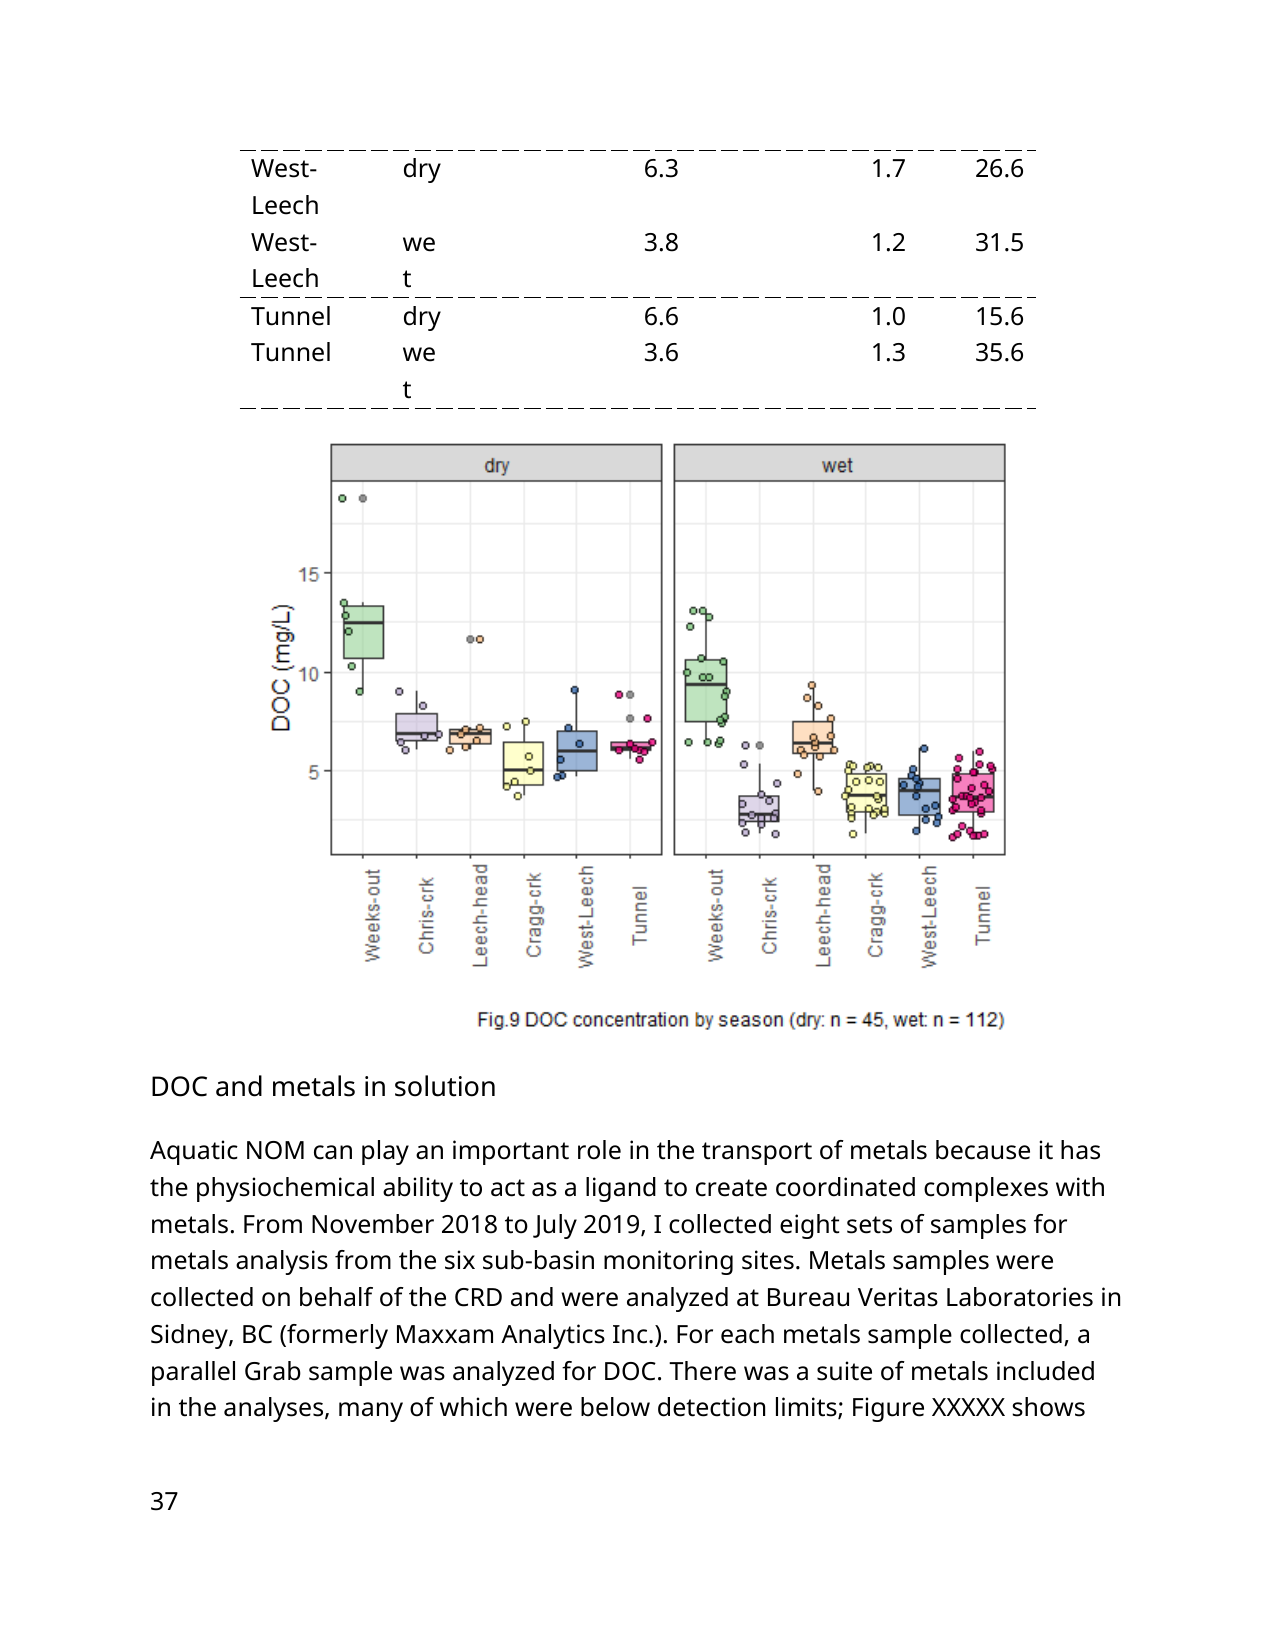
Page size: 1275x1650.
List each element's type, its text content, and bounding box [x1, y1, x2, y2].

table_cell 31.5 [917, 224, 1036, 297]
table_cell 26.6 [917, 150, 1036, 224]
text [150, 1133, 1125, 1424]
table_cell 1.7 [690, 150, 917, 224]
subtitle DOC and metals in solution [150, 1068, 1125, 1105]
table_cell 3.8 [455, 224, 690, 297]
table_cell wet [391, 335, 455, 408]
table_cell 3.6 [455, 335, 690, 408]
table_cell Tunnel [240, 297, 391, 335]
table_cell Tunnel [240, 335, 391, 408]
table_cell dry [391, 150, 455, 224]
table_cell 15.6 [917, 297, 1036, 335]
table_cell 1.2 [690, 224, 917, 297]
table_cell 1.0 [690, 297, 917, 335]
table_cell 35.6 [917, 335, 1036, 408]
table_cell 6.6 [455, 297, 690, 335]
picture [258, 433, 1017, 1041]
table_cell 6.3 [455, 150, 690, 224]
table_cell dry [391, 297, 455, 335]
table_cell West-Leech [240, 224, 391, 297]
table_cell 1.3 [690, 335, 917, 408]
table_cell West-Leech [240, 150, 391, 224]
table_cell wet [391, 224, 455, 297]
